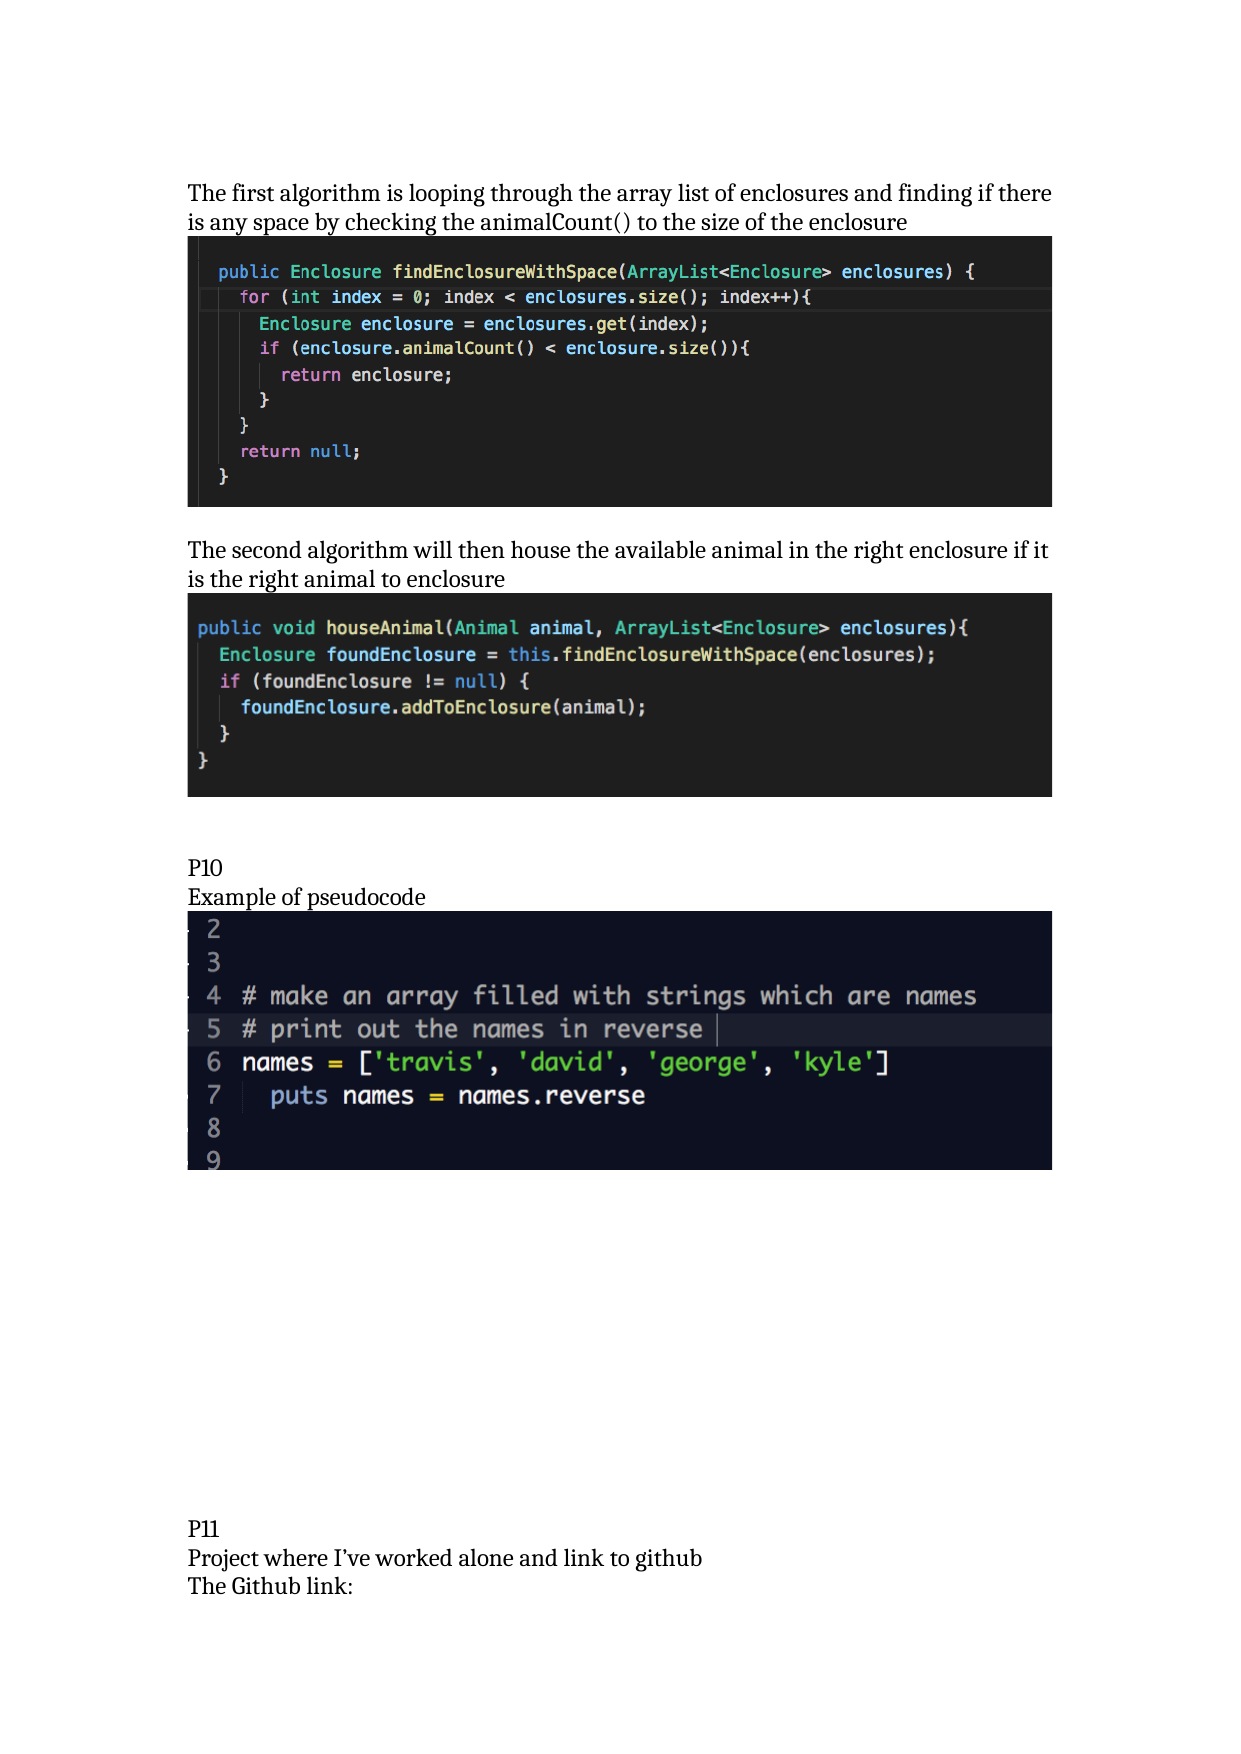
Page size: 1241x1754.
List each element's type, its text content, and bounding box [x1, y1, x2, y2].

text The second algorithm will then house the available animal in the right enclosure if it is the right animal to enclosure [187, 536, 1053, 593]
picture [187, 236, 1053, 507]
picture [187, 911, 1053, 1170]
picture [187, 593, 1053, 797]
text P11 [187, 1515, 1053, 1543]
text Example of pseudocode [187, 883, 1053, 911]
text P10 [187, 854, 1053, 883]
text Project where I’ve worked alone and link to github [187, 1543, 1053, 1572]
text The first algorithm is looping through the array list of enclosures and finding if there is any space by checking the animalCount() to the size of the enclosure [187, 179, 1053, 236]
text The Github link: [187, 1572, 1053, 1601]
